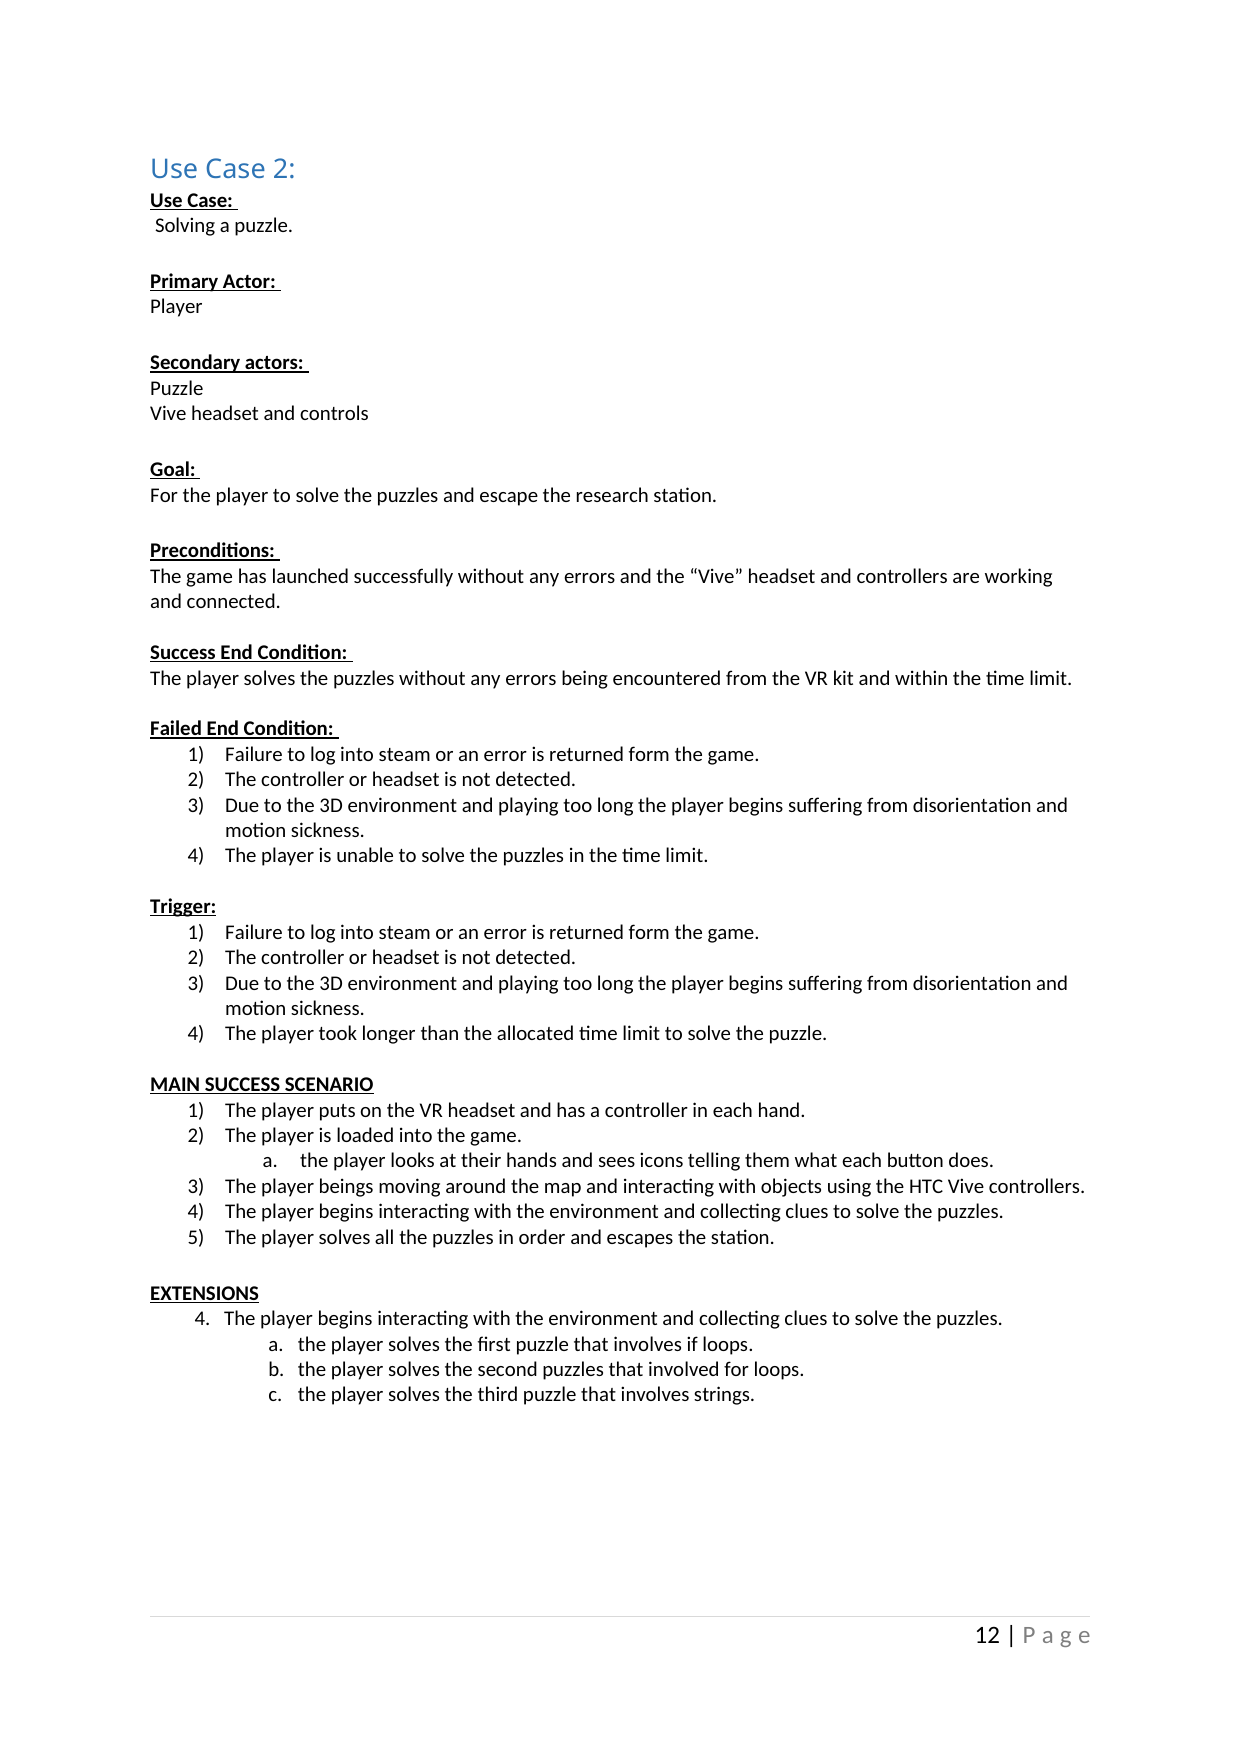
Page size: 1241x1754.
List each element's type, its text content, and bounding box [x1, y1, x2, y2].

text Failed End Condition: [150, 716, 1090, 741]
list The player is unable to solve the puzzles in the time limit. [187, 843, 1090, 868]
text Vive headset and controls [150, 400, 1090, 426]
text MAIN SUCCESS SCENARIO [150, 1071, 1090, 1097]
text The game has launched successfully without any errors and the “Vive” headset and controllers are working and connected. [150, 563, 1090, 614]
text Success End Condition: [150, 639, 1090, 665]
text a. the player solves the first puzzle that involves if loops. [268, 1331, 1090, 1356]
text Preconditions: [150, 538, 1090, 563]
text Player [150, 294, 1090, 319]
list Due to the 3D environment and playing too long the player begins suffering from disorientation and motion sickness. [187, 792, 1090, 843]
list Due to the 3D environment and playing too long the player begins suffering from disorientation and motion sickness. [187, 970, 1090, 1021]
list the player looks at their hands and sees icons telling them what each button does. [262, 1148, 1090, 1173]
text Secondary actors: [150, 349, 1090, 375]
text Primary Actor: [150, 268, 1090, 294]
subtitle Use Case 2: [150, 150, 1090, 187]
list The player is loaded into the game. [187, 1122, 1090, 1148]
text The player solves the puzzles without any errors being encountered from the VR kit and within the time limit. [150, 665, 1090, 690]
list The player puts on the VR headset and has a controller in each hand. [187, 1097, 1090, 1122]
list The controller or headset is not detected. [187, 944, 1090, 970]
text Puzzle [150, 375, 1090, 400]
list The player solves all the puzzles in order and escapes the station. [187, 1224, 1090, 1249]
text Use Case: [150, 187, 1090, 212]
text c. the player solves the third puzzle that involves strings. [268, 1382, 1090, 1407]
text b. the player solves the second puzzles that involved for loops. [268, 1356, 1090, 1382]
text Solving a puzzle. [150, 212, 1090, 238]
list The player begins interacting with the environment and collecting clues to solve the puzzles. [187, 1198, 1090, 1224]
text Goal: [150, 456, 1090, 482]
list Failure to log into steam or an error is returned form the game. [187, 741, 1090, 766]
text For the player to solve the puzzles and escape the research station. [150, 482, 1090, 507]
text Trigger: [150, 893, 1090, 919]
list Failure to log into steam or an error is returned form the game. [187, 919, 1090, 944]
list The player beings moving around the map and interacting with objects using the HTC Vive controllers. [187, 1173, 1090, 1198]
list The controller or headset is not detected. [187, 766, 1090, 792]
text 4. The player begins interacting with the environment and collecting clues to solve the puzzles. [194, 1305, 1090, 1331]
text EXTENSIONS [150, 1280, 1090, 1305]
list The player took longer than the allocated time limit to solve the puzzle. [187, 1021, 1090, 1046]
